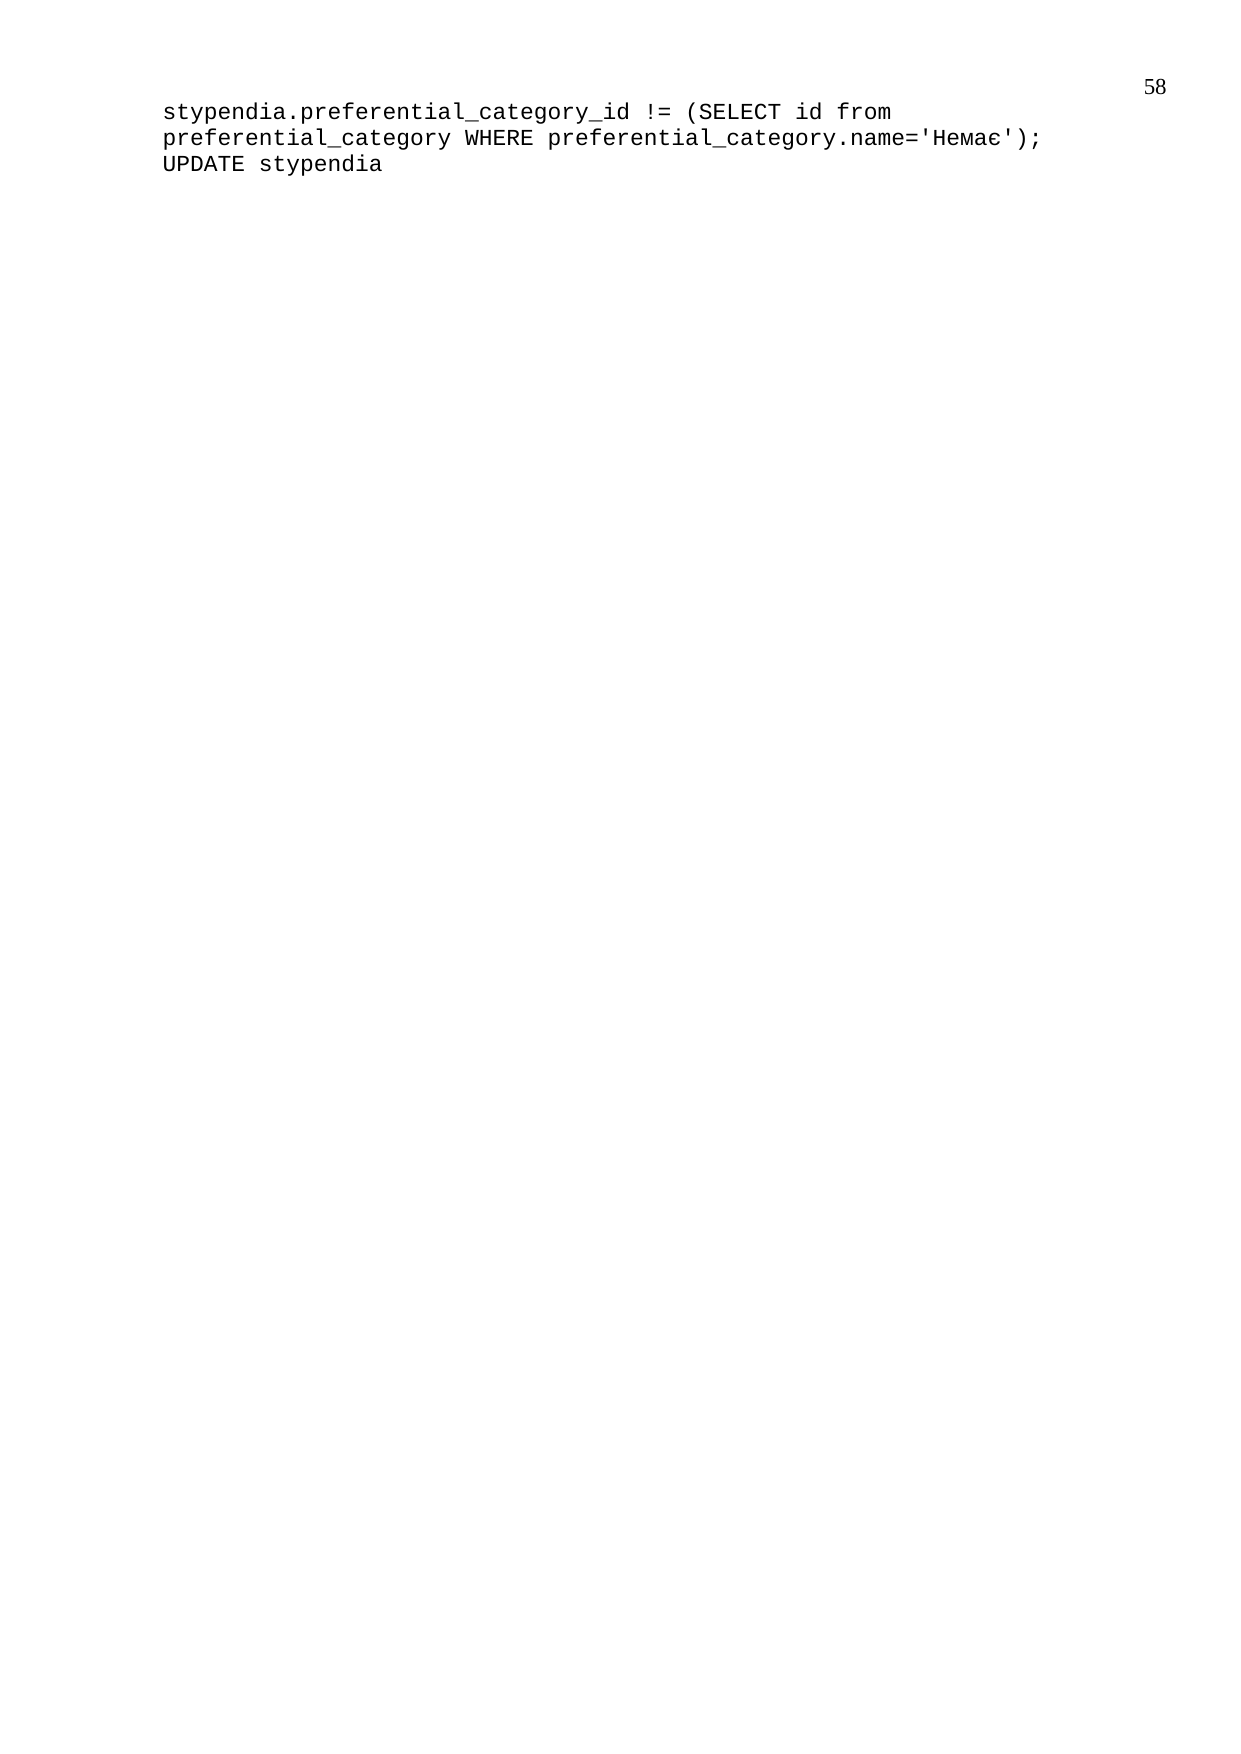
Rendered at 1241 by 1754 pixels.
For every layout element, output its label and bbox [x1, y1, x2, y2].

text [162, 100, 1044, 178]
